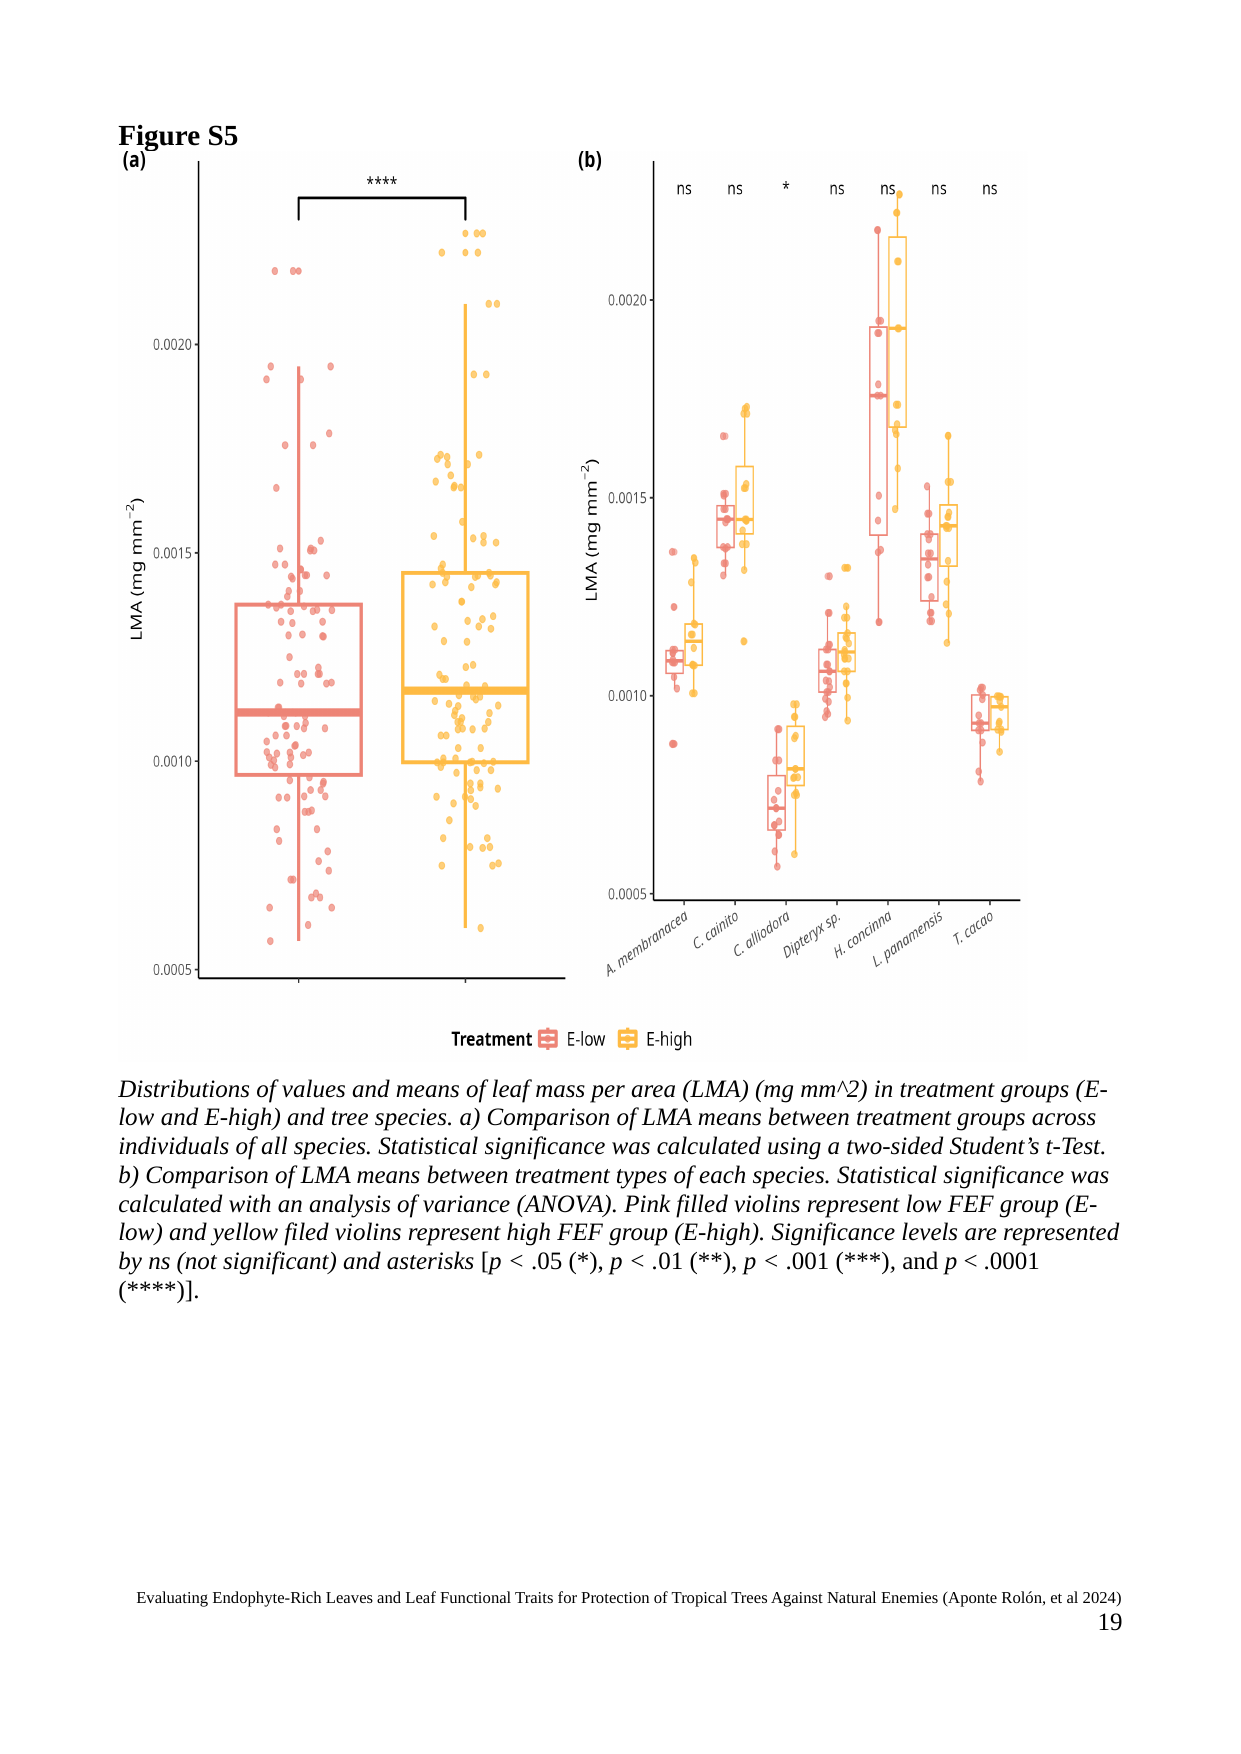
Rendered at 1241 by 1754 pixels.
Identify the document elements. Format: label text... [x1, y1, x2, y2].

picture [118, 151, 1028, 1062]
subtitle Figure S5 [118, 118, 1122, 152]
text Distributions of values and means of leaf mass per area (LMA) (mg mm^2) in treatment groups (E-low and E-high) and tree species. a) Comparison of LMA means between treatment groups across individuals of all species. Statistical significance was calculated using a two-sided Student’s t-Test. b) Comparison of LMA means between treatment types of each species. Statistical significance was calculated with an analysis of variance (ANOVA). Pink filled violins represent low FEF group (E-low) and yellow filed violins represent high FEF group (E-high). Significance levels are represented by ns (not significant) and asterisks [p < .05 (*), p < .01 (**), p < .001 (***), and p < .0001 (****)]. [118, 1074, 1122, 1304]
